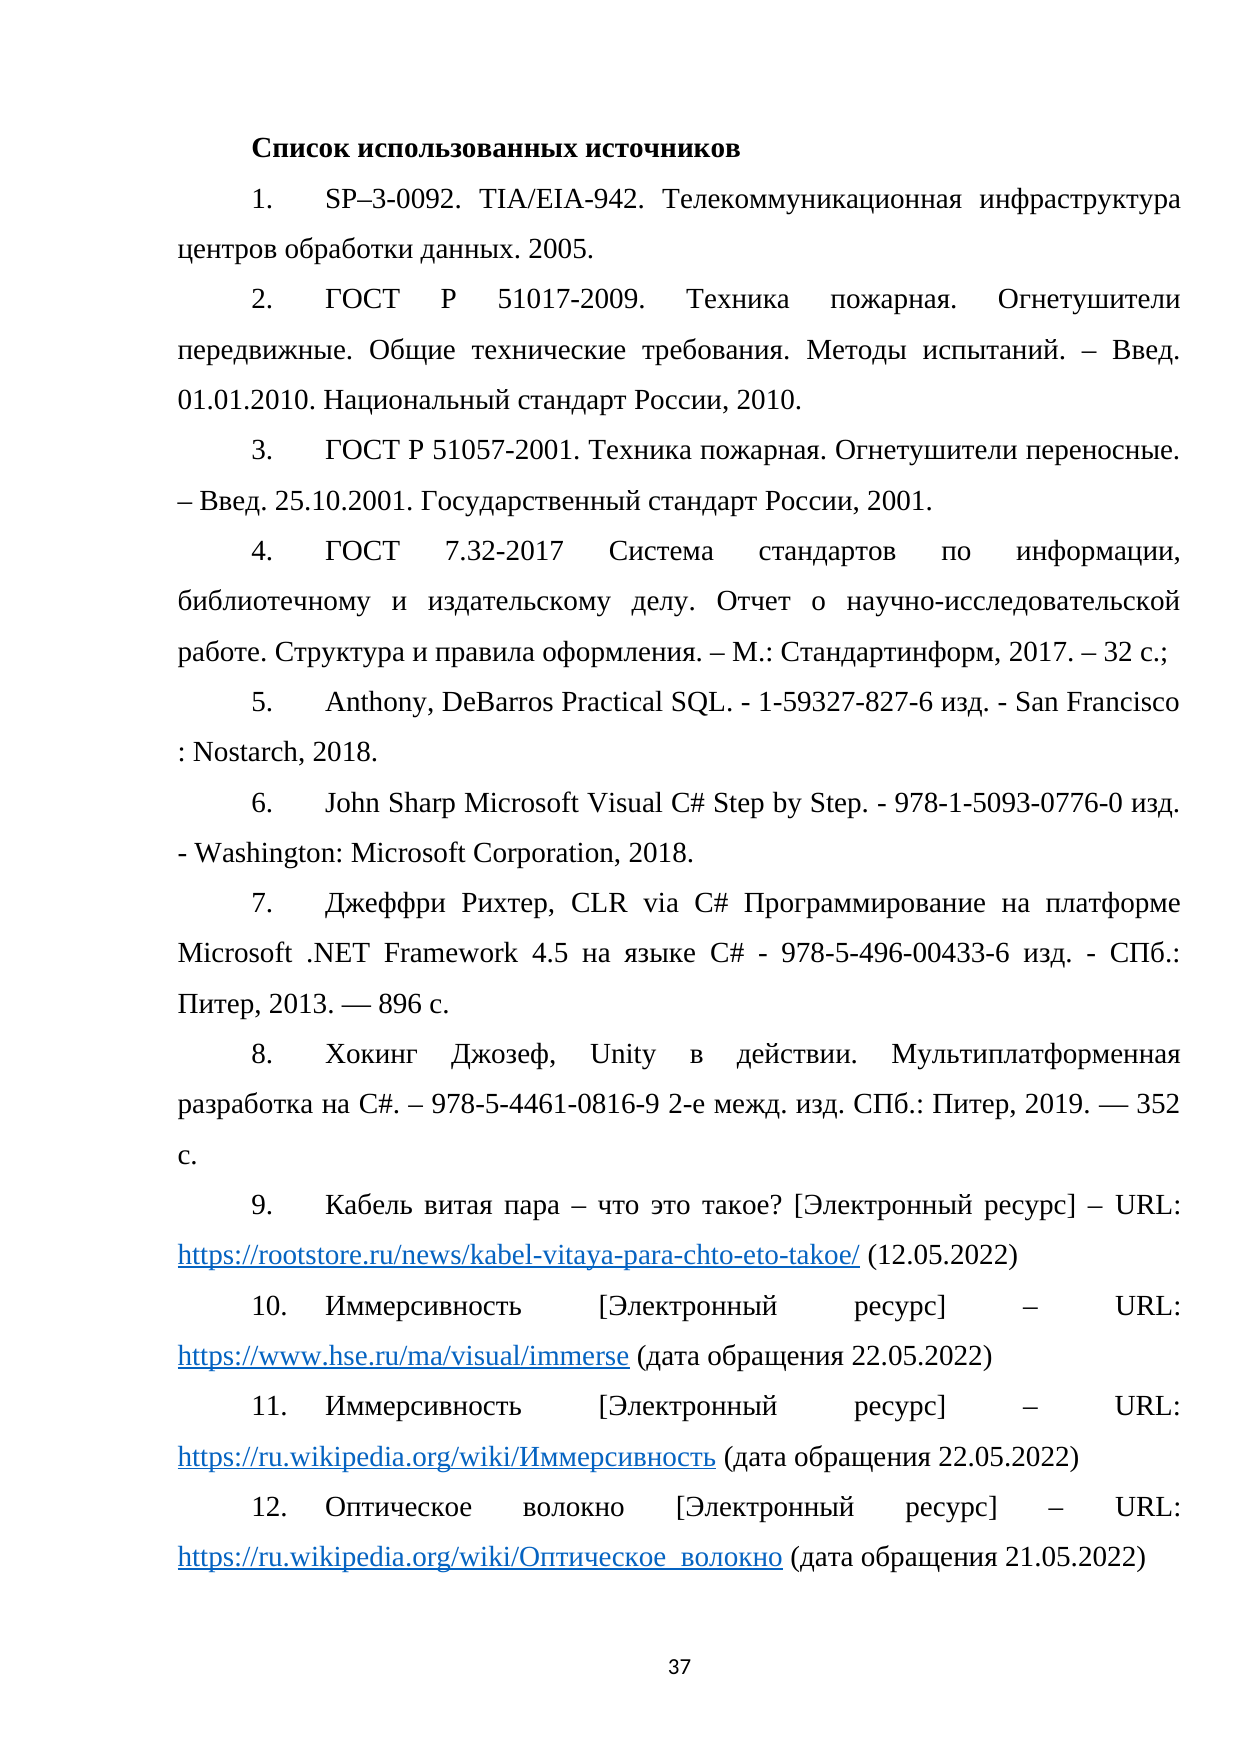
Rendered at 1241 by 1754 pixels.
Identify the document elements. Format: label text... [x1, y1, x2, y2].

list Кабель витая пара – что это такое? [Электронный ресурс] – URL: https://rootstore.ru/news/kabel-vitaya-para-chto-eto-takoe/ (12.05.2022) [177, 1187, 1181, 1271]
list Оптическое волокно [Электронный ресурс] – URL: https://ru.wikipedia.org/wiki/Оптическое_волокно (дата обращения 21.05.2022) [177, 1489, 1181, 1573]
list Хокинг Джозеф, Unity в действии. Мультиплатформенная разработка на C#. – 978-5-4461-0816-9 2-е межд. изд. СПб.: Питер, 2019. — 352 с. [177, 1036, 1181, 1170]
list ГОСТ Р 51057-2001. Техника пожарная. Огнетушители переносные. – Введ. 25.10.2001. Государственный стандарт России, 2001. [177, 432, 1181, 516]
list Джеффри Рихтер, CLR via C# Программирование на платформе Microsoft .NET Framework 4.5 на языке C# - 978-5-496-00433-6 изд. - СПб.: Питер, 2013. — 896 с. [177, 885, 1181, 1019]
list Иммерсивность [Электронный ресурс] – URL: https://ru.wikipedia.org/wiki/Иммерсивность (дата обращения 22.05.2022) [177, 1388, 1181, 1472]
list SP–3-0092. TIA/EIA-942. Телекоммуникационная инфраструктура центров обработки данных. 2005. [177, 181, 1181, 265]
list ГОСТ 7.32-2017 Система стандартов по информации, библиотечному и издательскому делу. Отчет о научно-исследовательской работе. Структура и правила оформления. – М.: Стандартинформ, 2017. – 32 с.; [177, 533, 1181, 667]
list Anthony, DeBarros Practical SQL. - 1-59327-827-6 изд. - San Francisco : Nostarch, 2018. [177, 684, 1181, 768]
list ГОСТ Р 51017-2009. Техника пожарная. Огнетушители передвижные. Общие технические требования. Методы испытаний. – Введ. 01.01.2010. Национальный стандарт России, 2010. [177, 282, 1181, 416]
list Иммерсивность [Электронный ресурс] – URL: https://www.hse.ru/ma/visual/immerse (дата обращения 22.05.2022) [177, 1288, 1181, 1372]
text Список использованных источников [177, 131, 1181, 164]
list John Sharp Microsoft Visual C# Step by Step. - 978-1-5093-0776-0 изд. - Washington: Microsoft Corporation, 2018. [177, 785, 1181, 868]
